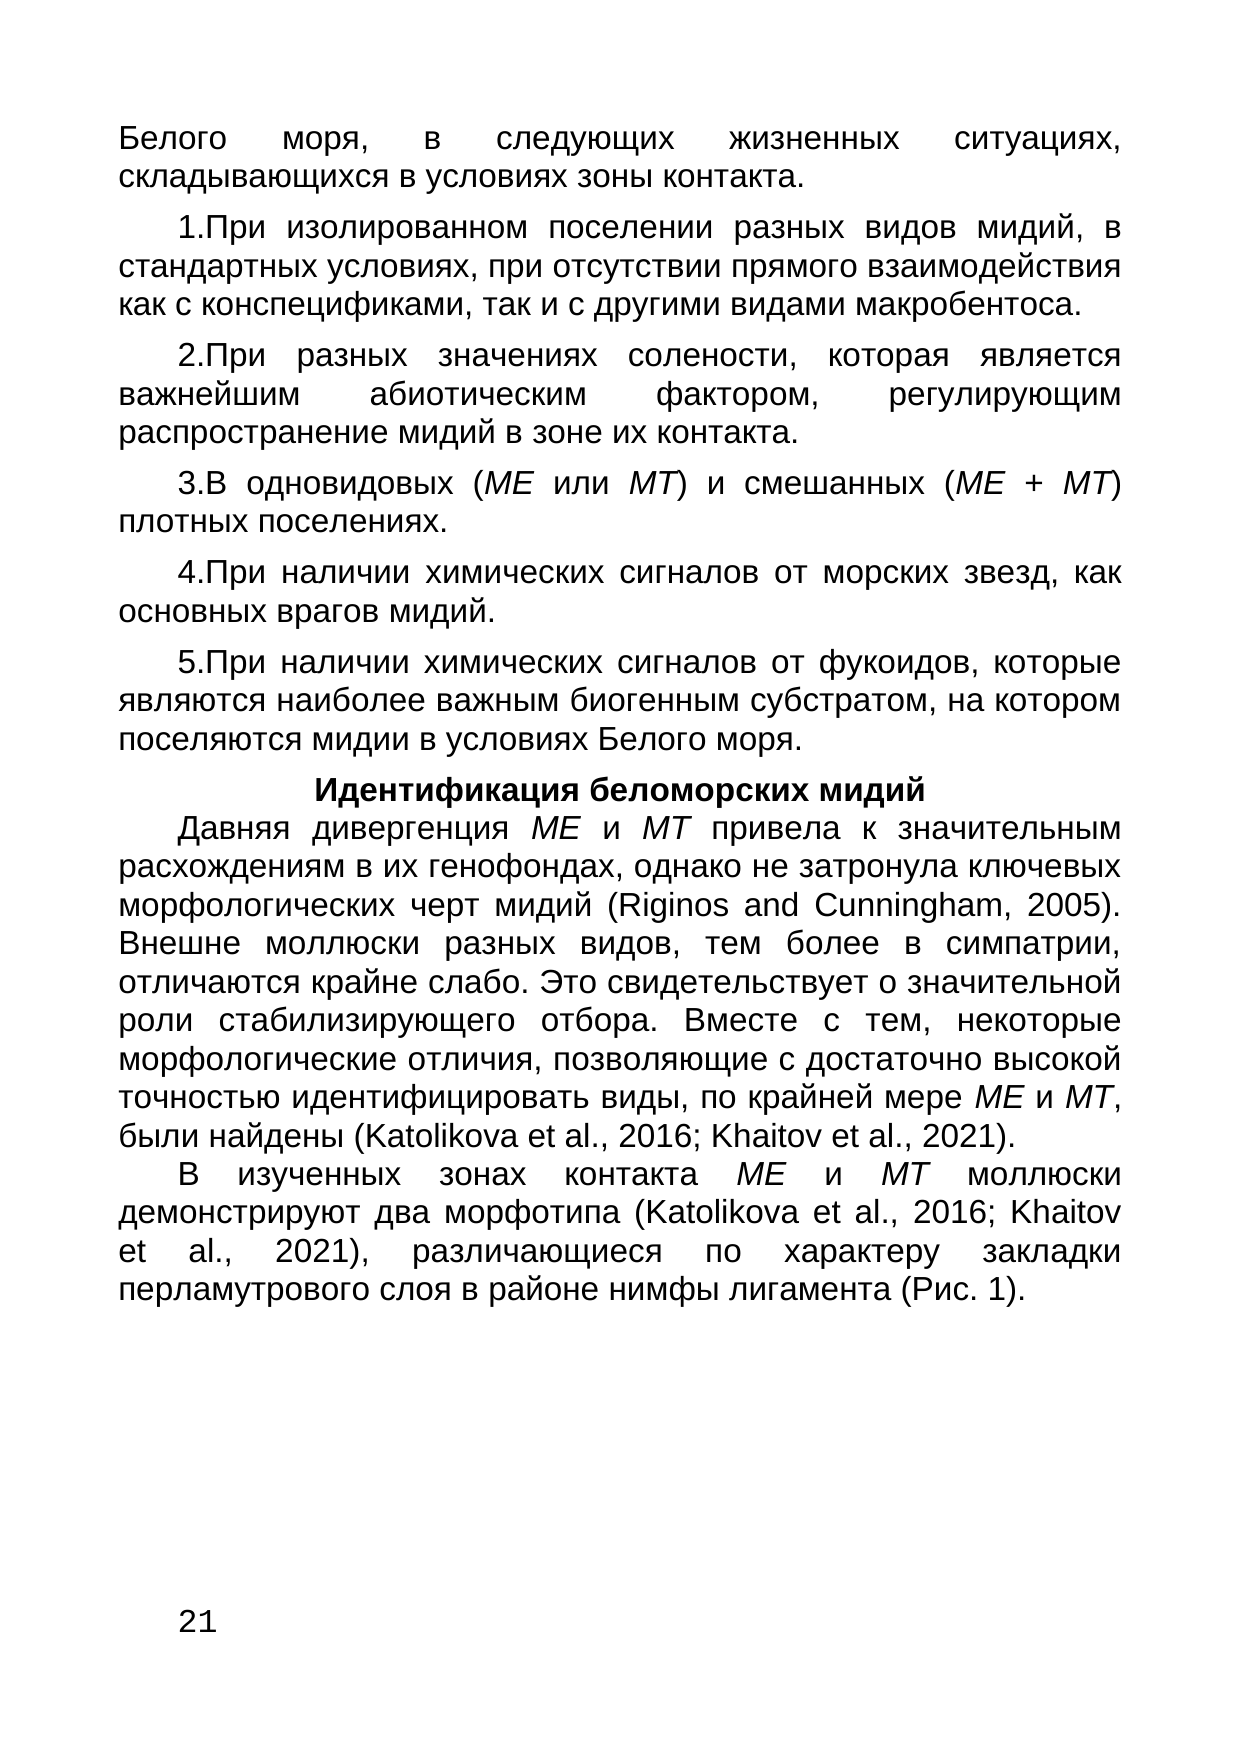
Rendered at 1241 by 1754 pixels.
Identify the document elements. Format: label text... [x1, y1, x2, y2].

text В изученных зонах контакта ME и MT моллюски демонстрируют два морфотипа (Katolikova et al., 2016; Khaitov et al., 2021), различающиеся по характеру закладки перламутрового слоя в районе нимфы лигамента (Рис. 1). [118, 1154, 1122, 1308]
text 2.При разных значениях солености, которая является важнейшим абиотическим фактором, регулирующим распространение мидий в зоне их контакта. [118, 335, 1122, 451]
subtitle Идентификация беломорских мидий [118, 770, 1122, 808]
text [118, 118, 1122, 195]
text 5.При наличии химических сигналов от фукоидов, которые являются наиболее важным биогенным субстратом, на котором поселяются мидии в условиях Белого моря. [118, 642, 1122, 757]
text 1.При изолированном поселении разных видов мидий, в стандартных условиях, при отсутствии прямого взаимодействия как с конспецификами, так и с другими видами макробентоса. [118, 207, 1122, 323]
text 4.При наличии химических сигналов от морских звезд, как основных врагов мидий. [118, 552, 1122, 629]
text 3.В одновидовых (ME или MT) и смешанных (ME + MT) плотных поселениях. [118, 463, 1122, 540]
